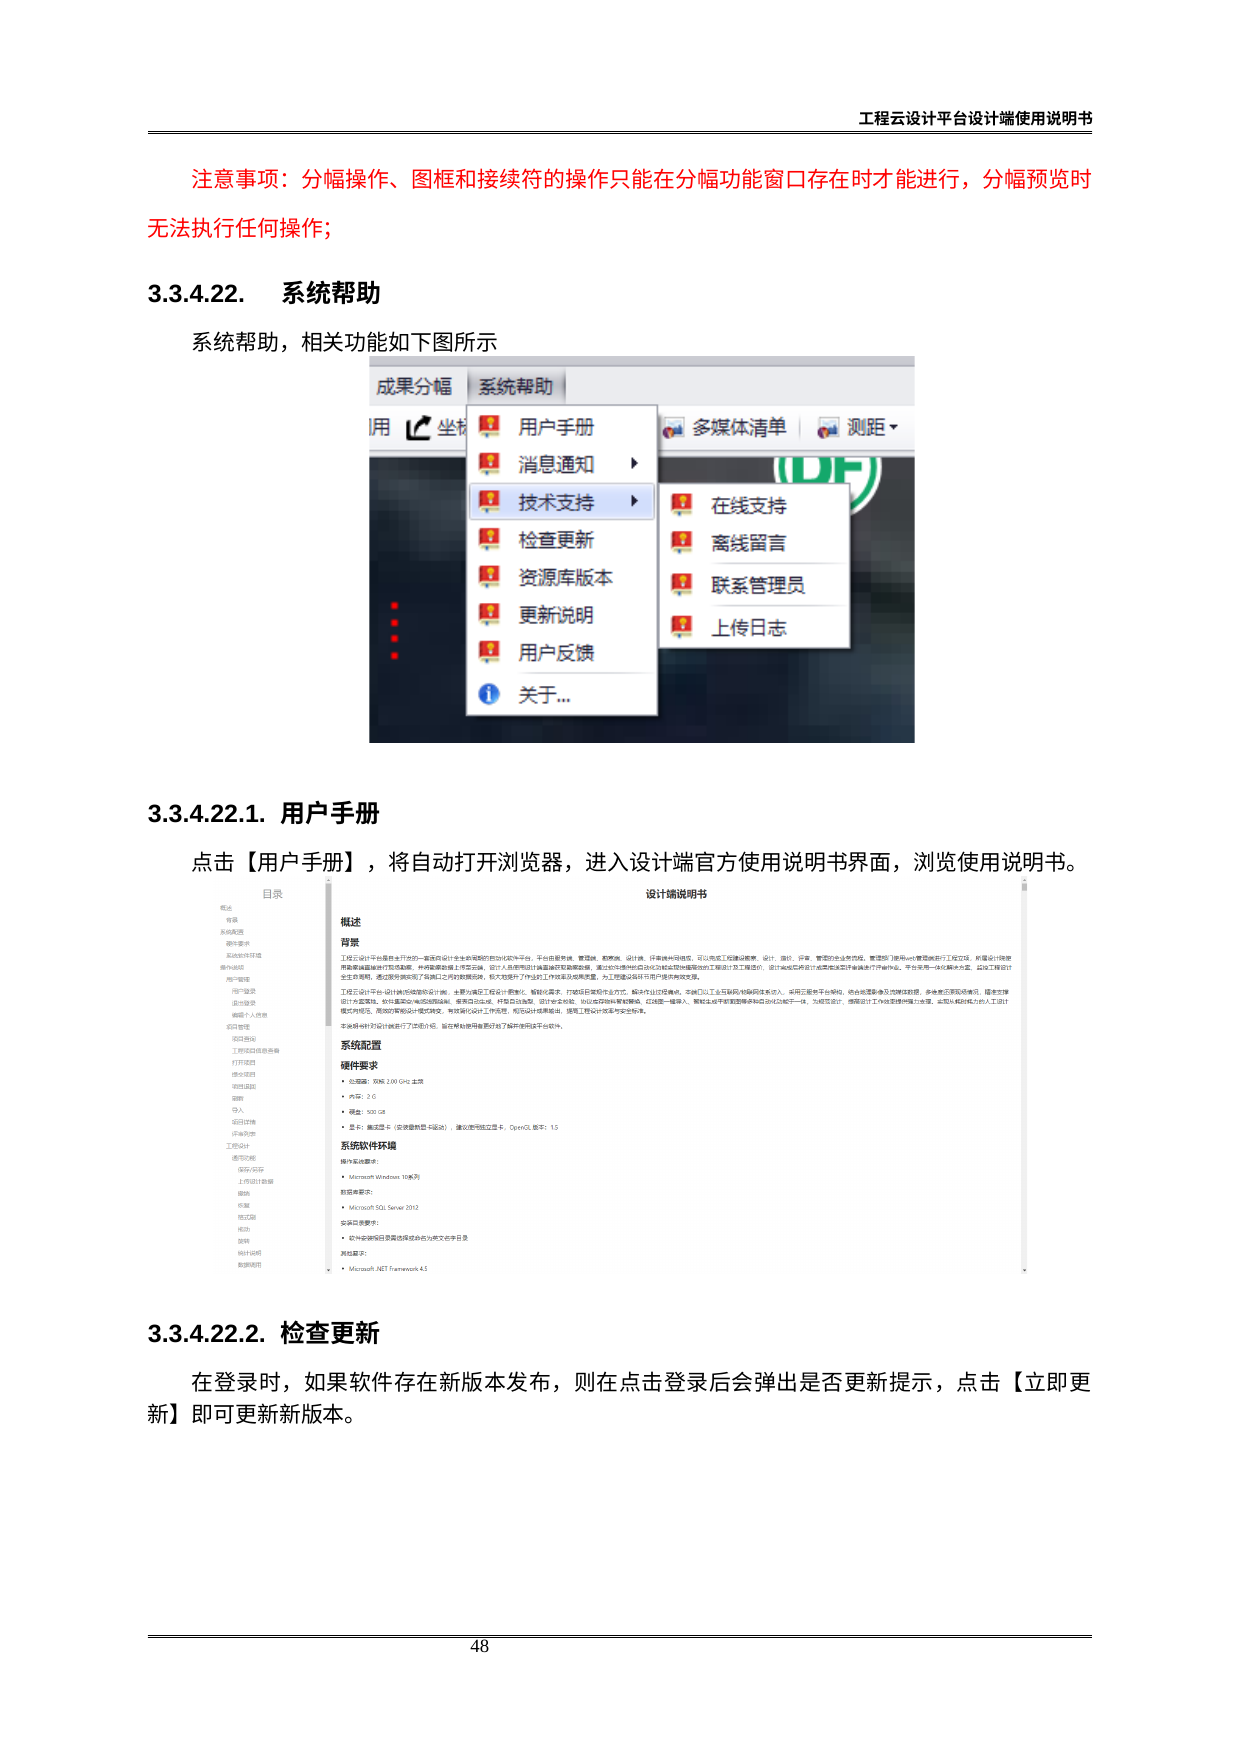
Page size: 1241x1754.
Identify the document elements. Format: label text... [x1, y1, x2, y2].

text 注意事项：分幅操作、图框和接续符的操作只能在分幅功能窗口存在时才能进行，分幅预览时无法执行任何操作； [148, 162, 1092, 243]
text 系统帮助，相关功能如下图所示 [148, 324, 1092, 357]
subtitle 检查更新 [148, 1299, 1092, 1364]
text 点击【用户手册】，将自动打开浏览器，进入设计端官方使用说明书界面，浏览使用说明书。 [148, 844, 1092, 877]
subtitle 用户手册 [148, 779, 1092, 844]
picture [213, 876, 1028, 1274]
picture [369, 356, 915, 743]
text 在登录时，如果软件存在新版本发布，则在点击登录后会弹出是否更新提示，点击【立即更新】即可更新新版本。 [148, 1364, 1092, 1429]
subtitle 系统帮助 [148, 259, 1092, 324]
